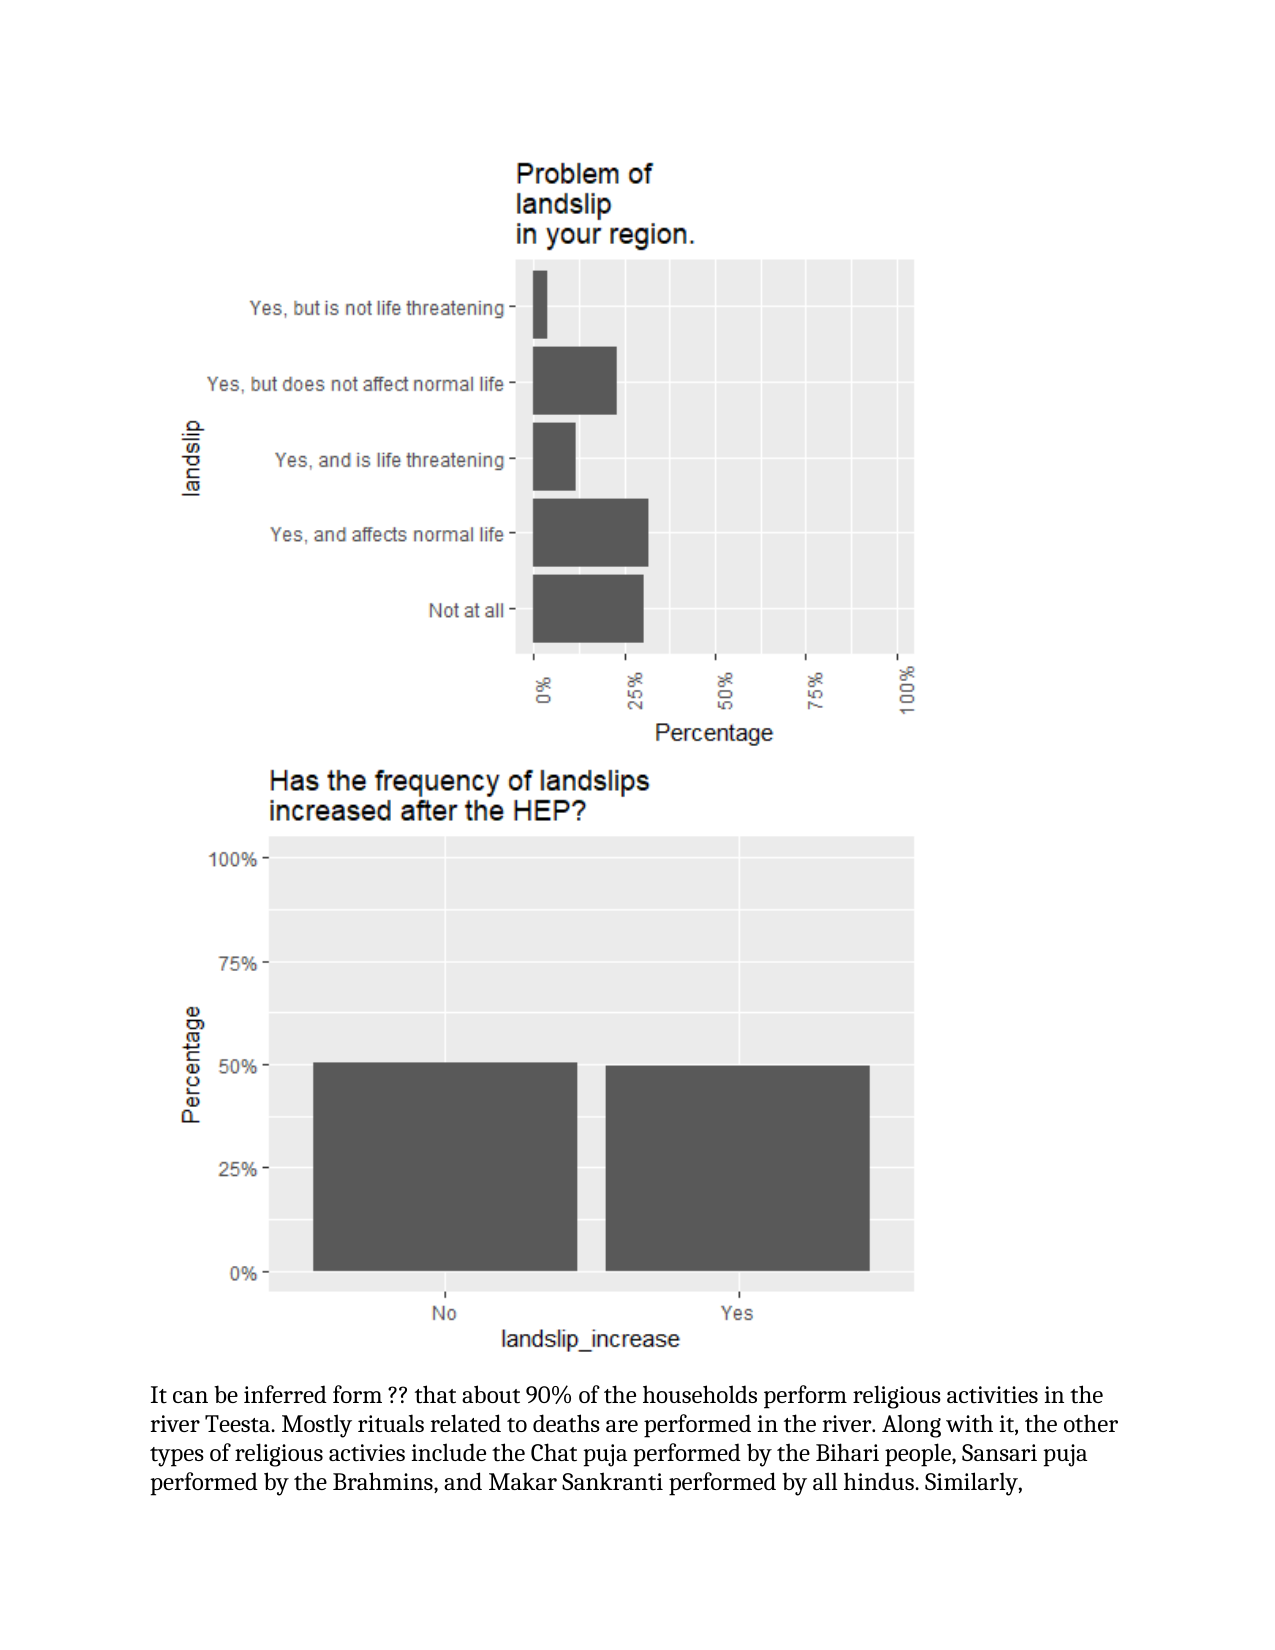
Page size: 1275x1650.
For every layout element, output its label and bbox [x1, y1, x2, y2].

text [150, 1381, 1125, 1496]
picture [168, 150, 927, 1363]
